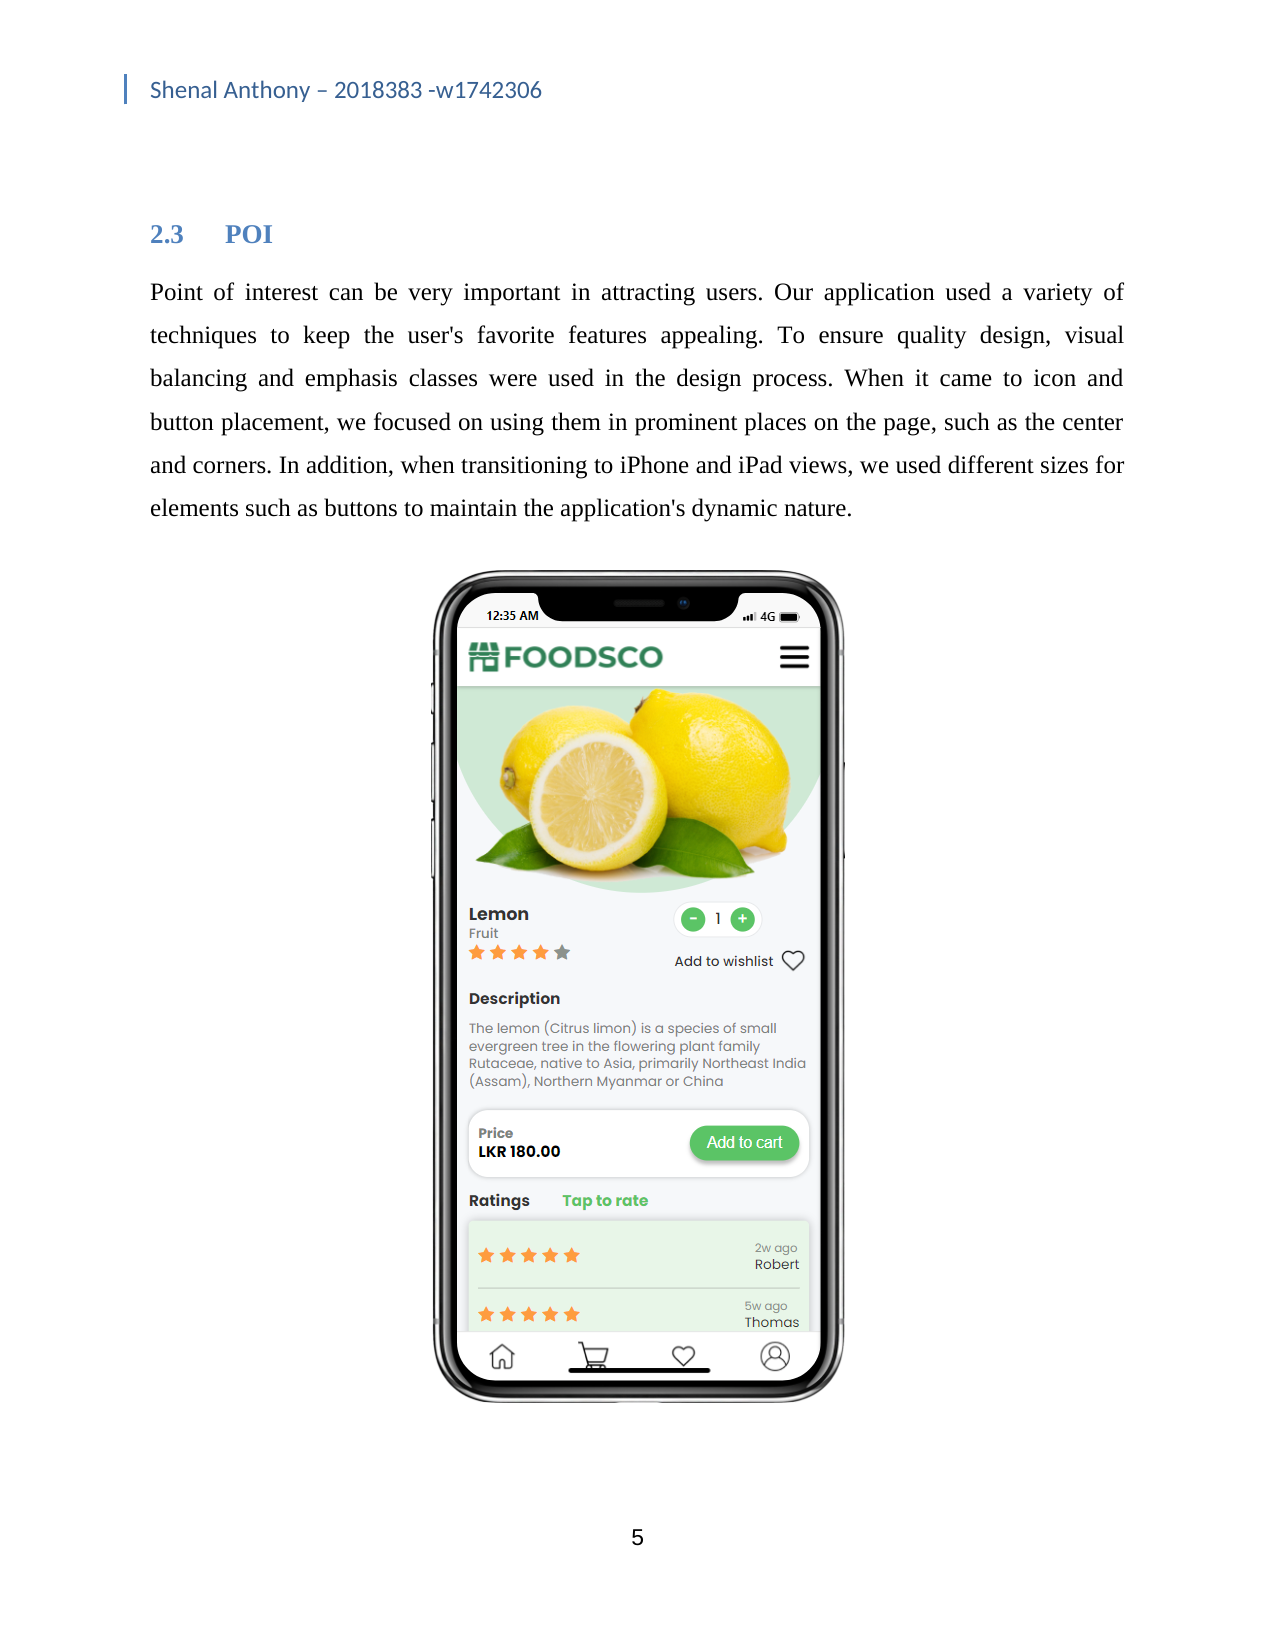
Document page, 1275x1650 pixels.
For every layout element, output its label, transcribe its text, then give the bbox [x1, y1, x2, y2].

text Point of interest can be very important in attracting users. Our application used a variety of techniques to keep the user's favorite features appealing. To ensure quality design, visual balancing and emphasis classes were used in the design process. When it came to icon and button placement, we focused on using them in prominent places on the page, such as the center and corners. In addition, when transitioning to iPhone and iPad views, we used different sizes for elements such as buttons to maintain the application's dynamic nature. [150, 277, 1125, 522]
picture [430, 570, 845, 1403]
subtitle 2.3 POI [150, 218, 1125, 249]
